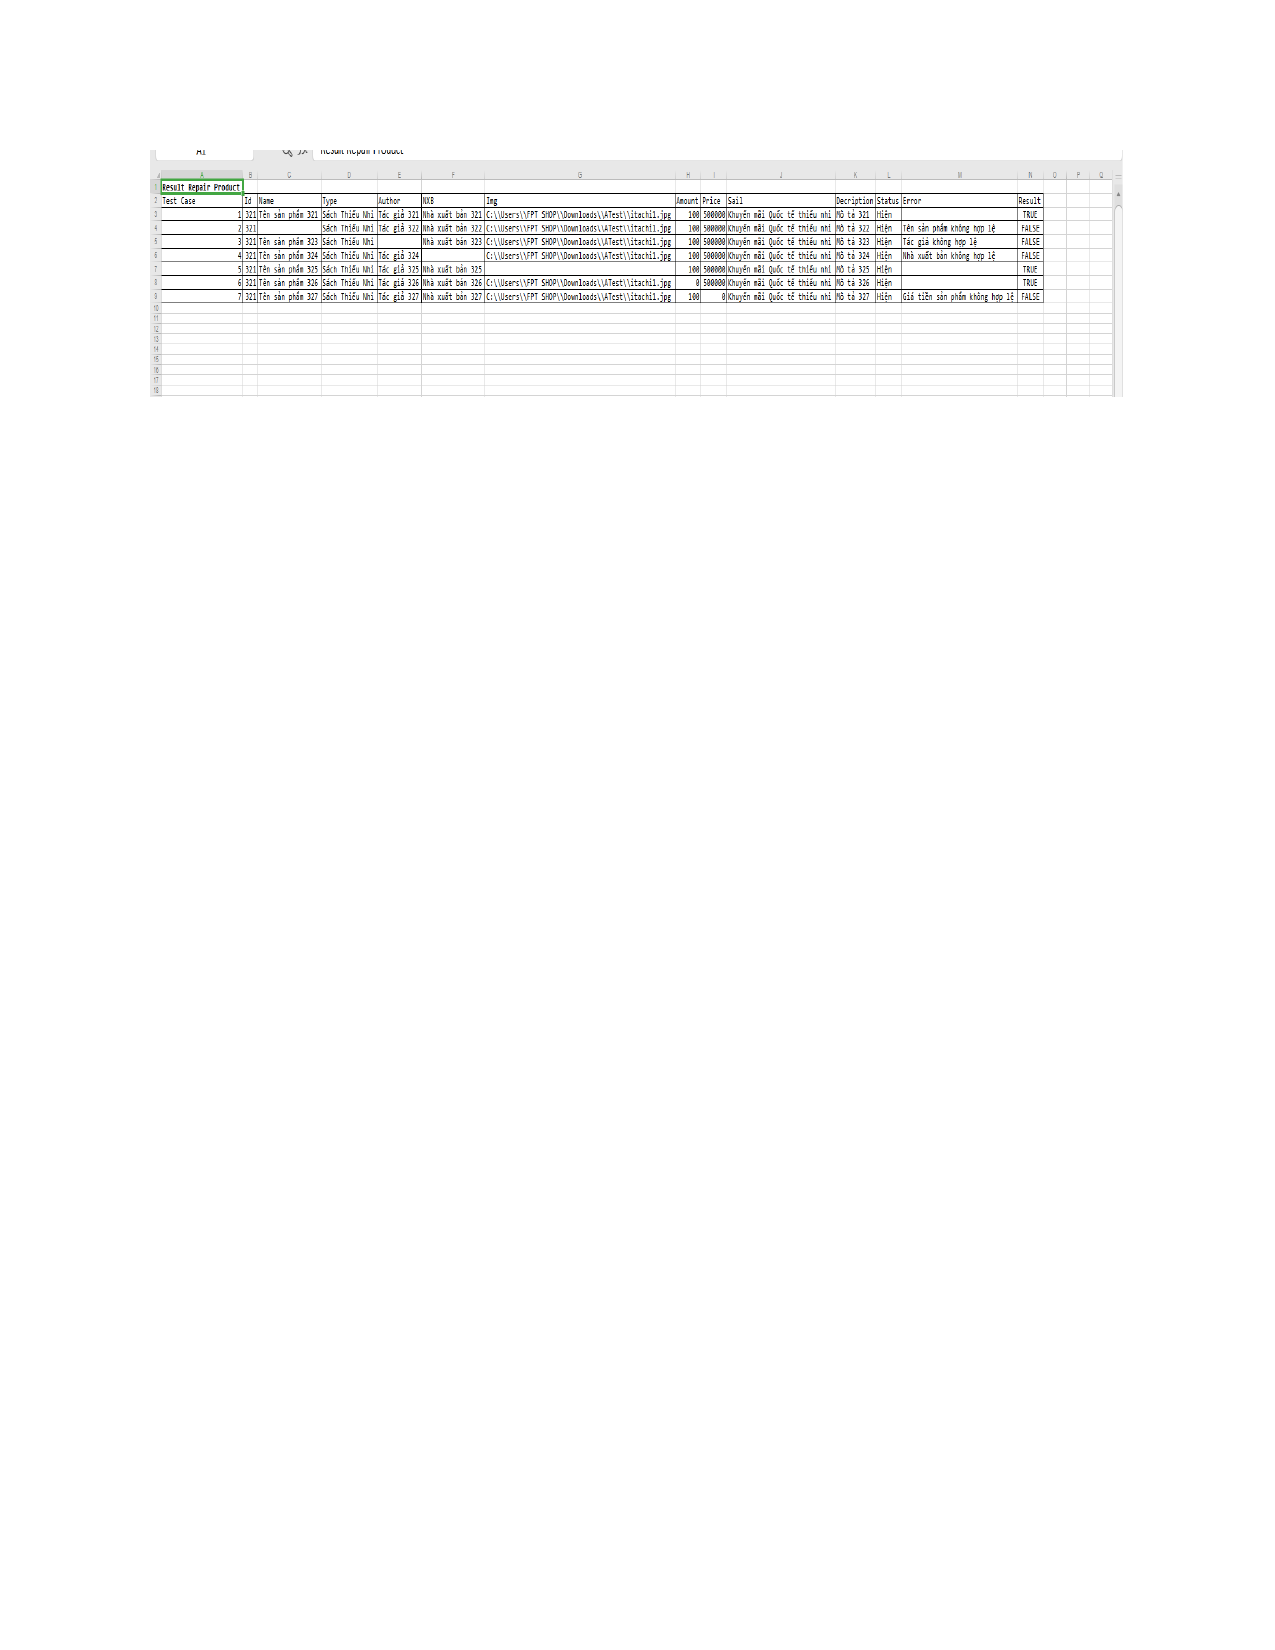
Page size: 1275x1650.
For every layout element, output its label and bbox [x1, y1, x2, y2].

picture [150, 150, 1123, 397]
